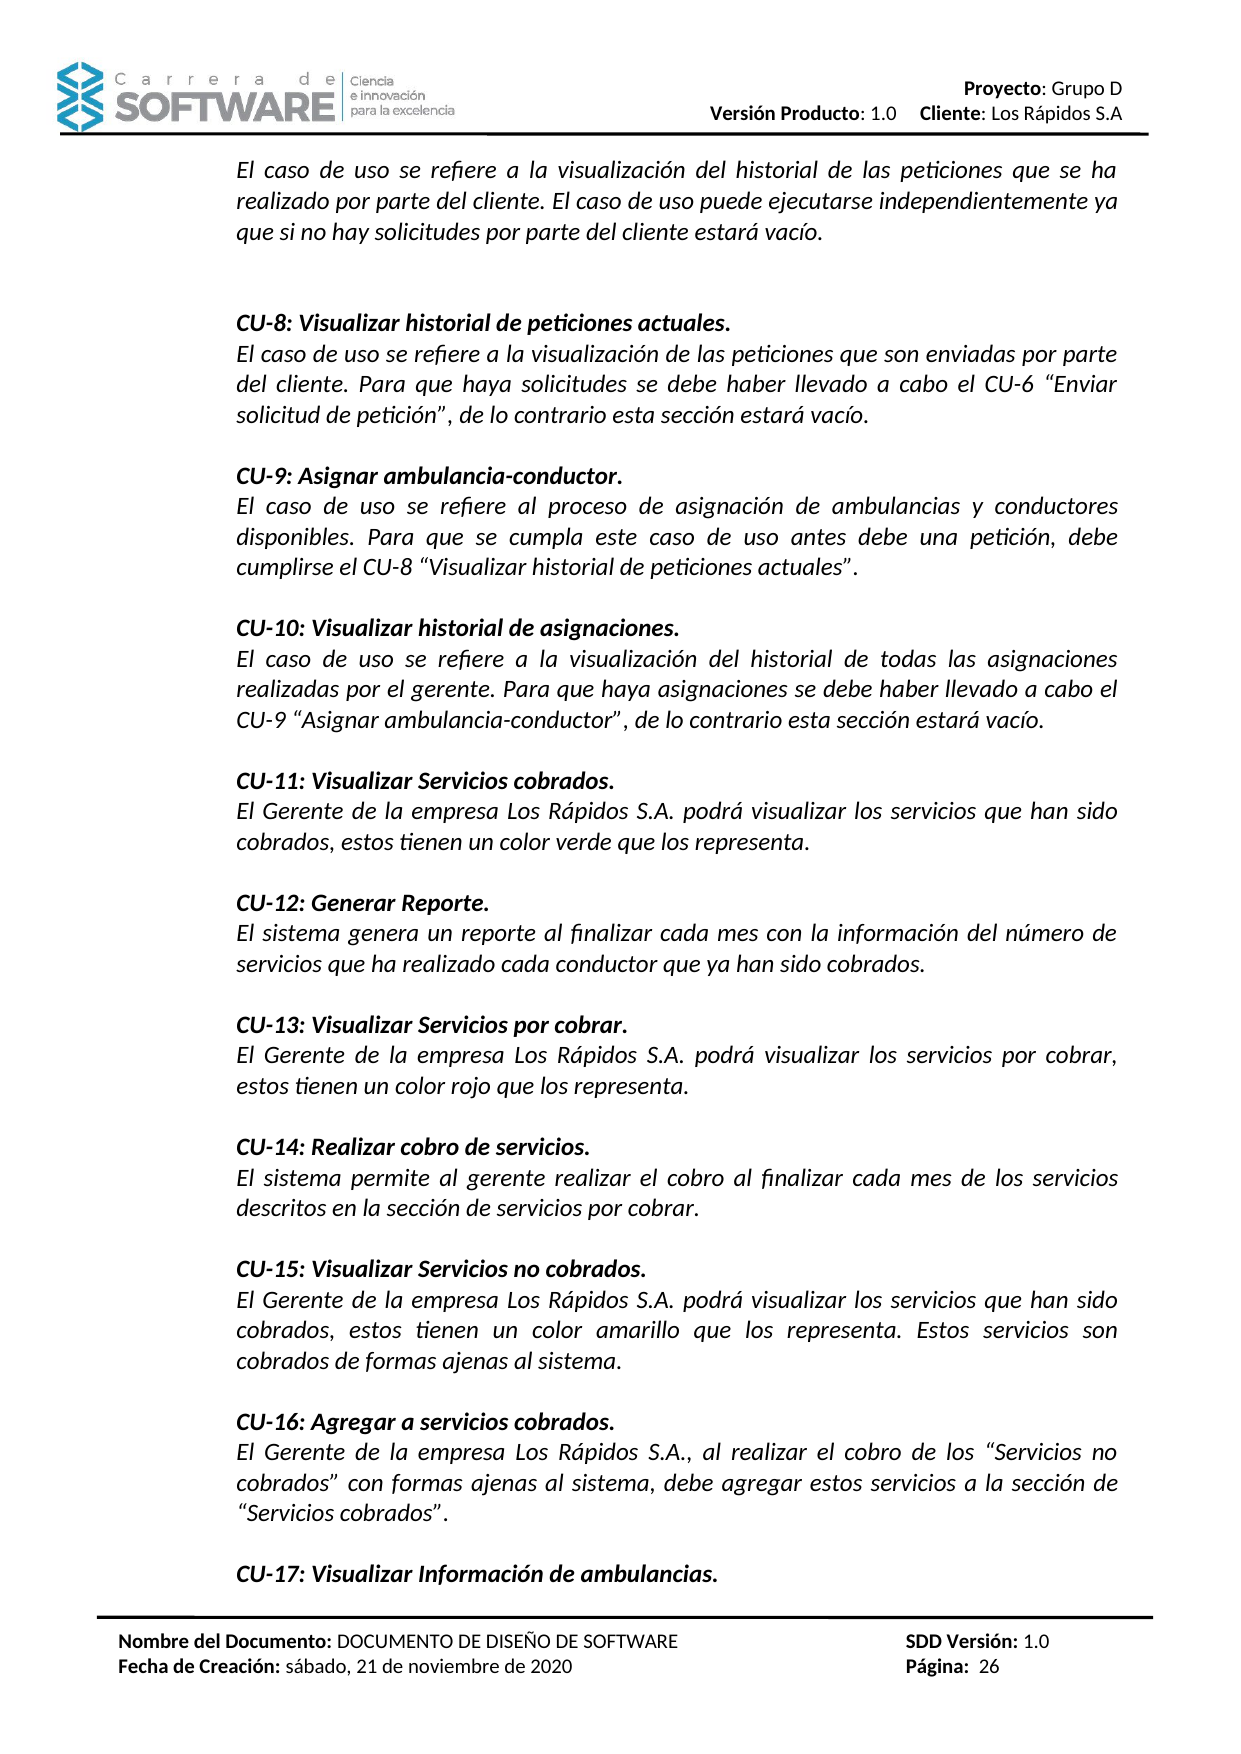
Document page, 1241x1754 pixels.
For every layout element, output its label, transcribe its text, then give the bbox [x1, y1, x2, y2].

text El sistema permite al gerente realizar el cobro al finalizar cada mes de los servicios descritos en la sección de servicios por cobrar. [236, 1162, 1122, 1223]
text CU-15: Visualizar Servicios no cobrados. [236, 1253, 1122, 1284]
picture [46, 46, 461, 154]
text CU-8: Visualizar historial de peticiones actuales. [236, 307, 1122, 338]
text CU-16: Agregar a servicios cobrados. [236, 1406, 1122, 1436]
text El Gerente de la empresa Los Rápidos S.A. podrá visualizar los servicios que han sido cobrados, estos tienen un color amarillo que los representa. Estos servicios son cobrados de formas ajenas al sistema. [236, 1284, 1122, 1375]
text CU-12: Generar Reporte. [236, 887, 1122, 918]
text CU-17: Visualizar Información de ambulancias. [236, 1558, 1122, 1589]
text El caso de uso se refiere a la visualización del historial de todas las asignaciones realizadas por el gerente. Para que haya asignaciones se debe haber llevado a cabo el CU-9 “Asignar ambulancia-conductor”, de lo contrario esta sección estará vacío. [236, 643, 1122, 734]
text El caso de uso se refiere a la visualización de las peticiones que son enviadas por parte del cliente. Para que haya solicitudes se debe haber llevado a cabo el CU-6 “Enviar solicitud de petición”, de lo contrario esta sección estará vacío. [236, 338, 1122, 429]
text CU-11: Visualizar Servicios cobrados. [236, 765, 1122, 796]
text CU-13: Visualizar Servicios por cobrar. [236, 1009, 1122, 1040]
text CU-10: Visualizar historial de asignaciones. [236, 612, 1122, 643]
text El caso de uso se refiere al proceso de asignación de ambulancias y conductores disponibles. Para que se cumpla este caso de uso antes debe una petición, debe cumplirse el CU-8 “Visualizar historial de peticiones actuales”. [236, 490, 1122, 582]
text El Gerente de la empresa Los Rápidos S.A. podrá visualizar los servicios por cobrar, estos tienen un color rojo que los representa. [236, 1040, 1122, 1101]
text CU-14: Realizar cobro de servicios. [236, 1131, 1122, 1162]
text El Gerente de la empresa Los Rápidos S.A., al realizar el cobro de los “Servicios no cobrados” con formas ajenas al sistema, debe agregar estos servicios a la sección de “Servicios cobrados”. [236, 1436, 1122, 1528]
text El sistema genera un reporte al finalizar cada mes con la información del número de servicios que ha realizado cada conductor que ya han sido cobrados. [236, 918, 1122, 979]
text El caso de uso se refiere a la visualización del historial de las peticiones que se ha realizado por parte del cliente. El caso de uso puede ejecutarse independientemente ya que si no hay solicitudes por parte del cliente estará vacío. [236, 154, 1122, 246]
text CU-9: Asignar ambulancia-conductor. [236, 460, 1122, 490]
text El Gerente de la empresa Los Rápidos S.A. podrá visualizar los servicios que han sido cobrados, estos tienen un color verde que los representa. [236, 796, 1122, 857]
